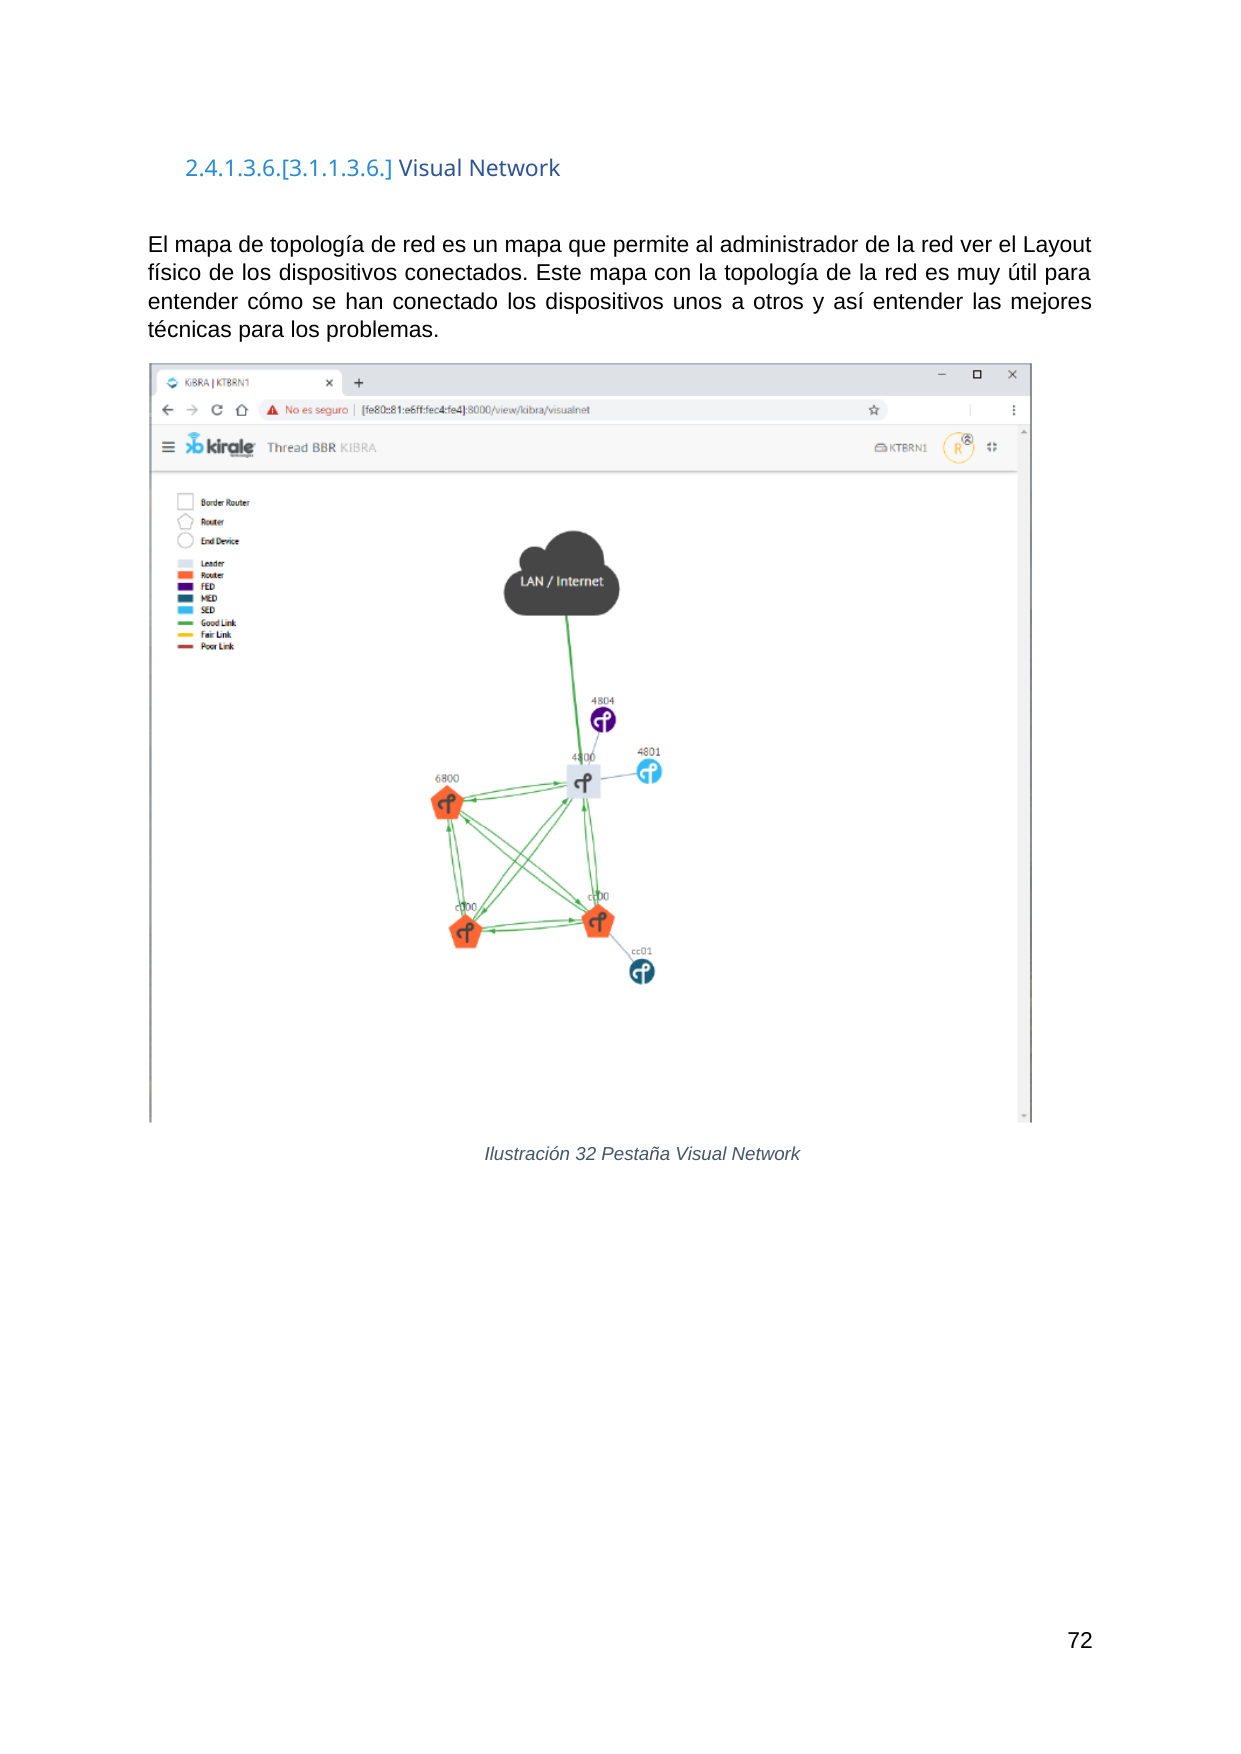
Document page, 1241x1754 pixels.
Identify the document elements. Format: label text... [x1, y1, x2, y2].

text Ilustración Pestaña Visual Network [194, 1143, 1092, 1165]
subtitle Visual Network [185, 152, 1092, 183]
text El mapa de topología de red es un mapa que permite al administrador de la red ver el Layout físico de los dispositivos conectados. Este mapa con la topología de la red es muy útil para entender cómo se han conectado los dispositivos unos a otros y así entender las mejores técnicas para los problemas. [148, 231, 1092, 342]
picture [147, 361, 1034, 1125]
